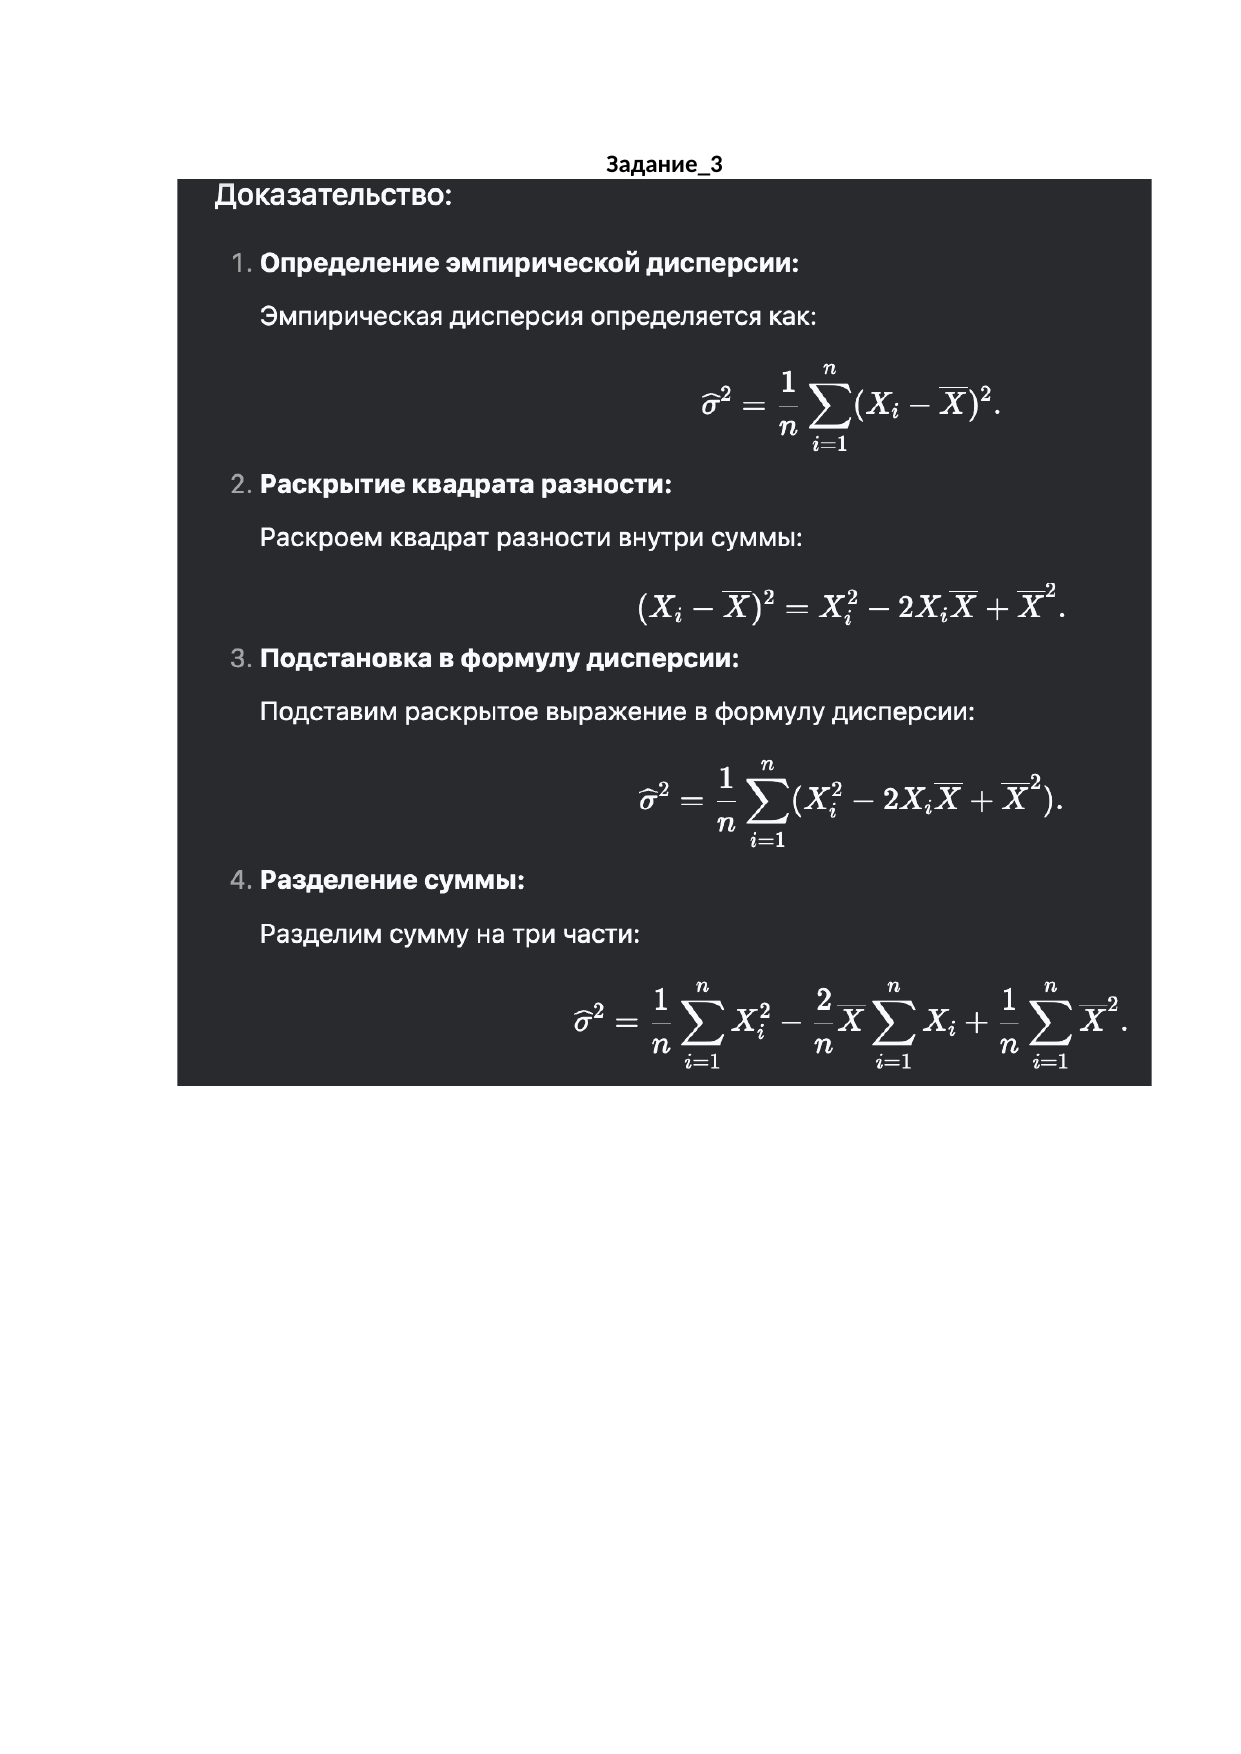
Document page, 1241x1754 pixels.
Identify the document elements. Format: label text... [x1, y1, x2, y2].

picture [177, 179, 1152, 1086]
text Задание_3 [177, 149, 1152, 179]
